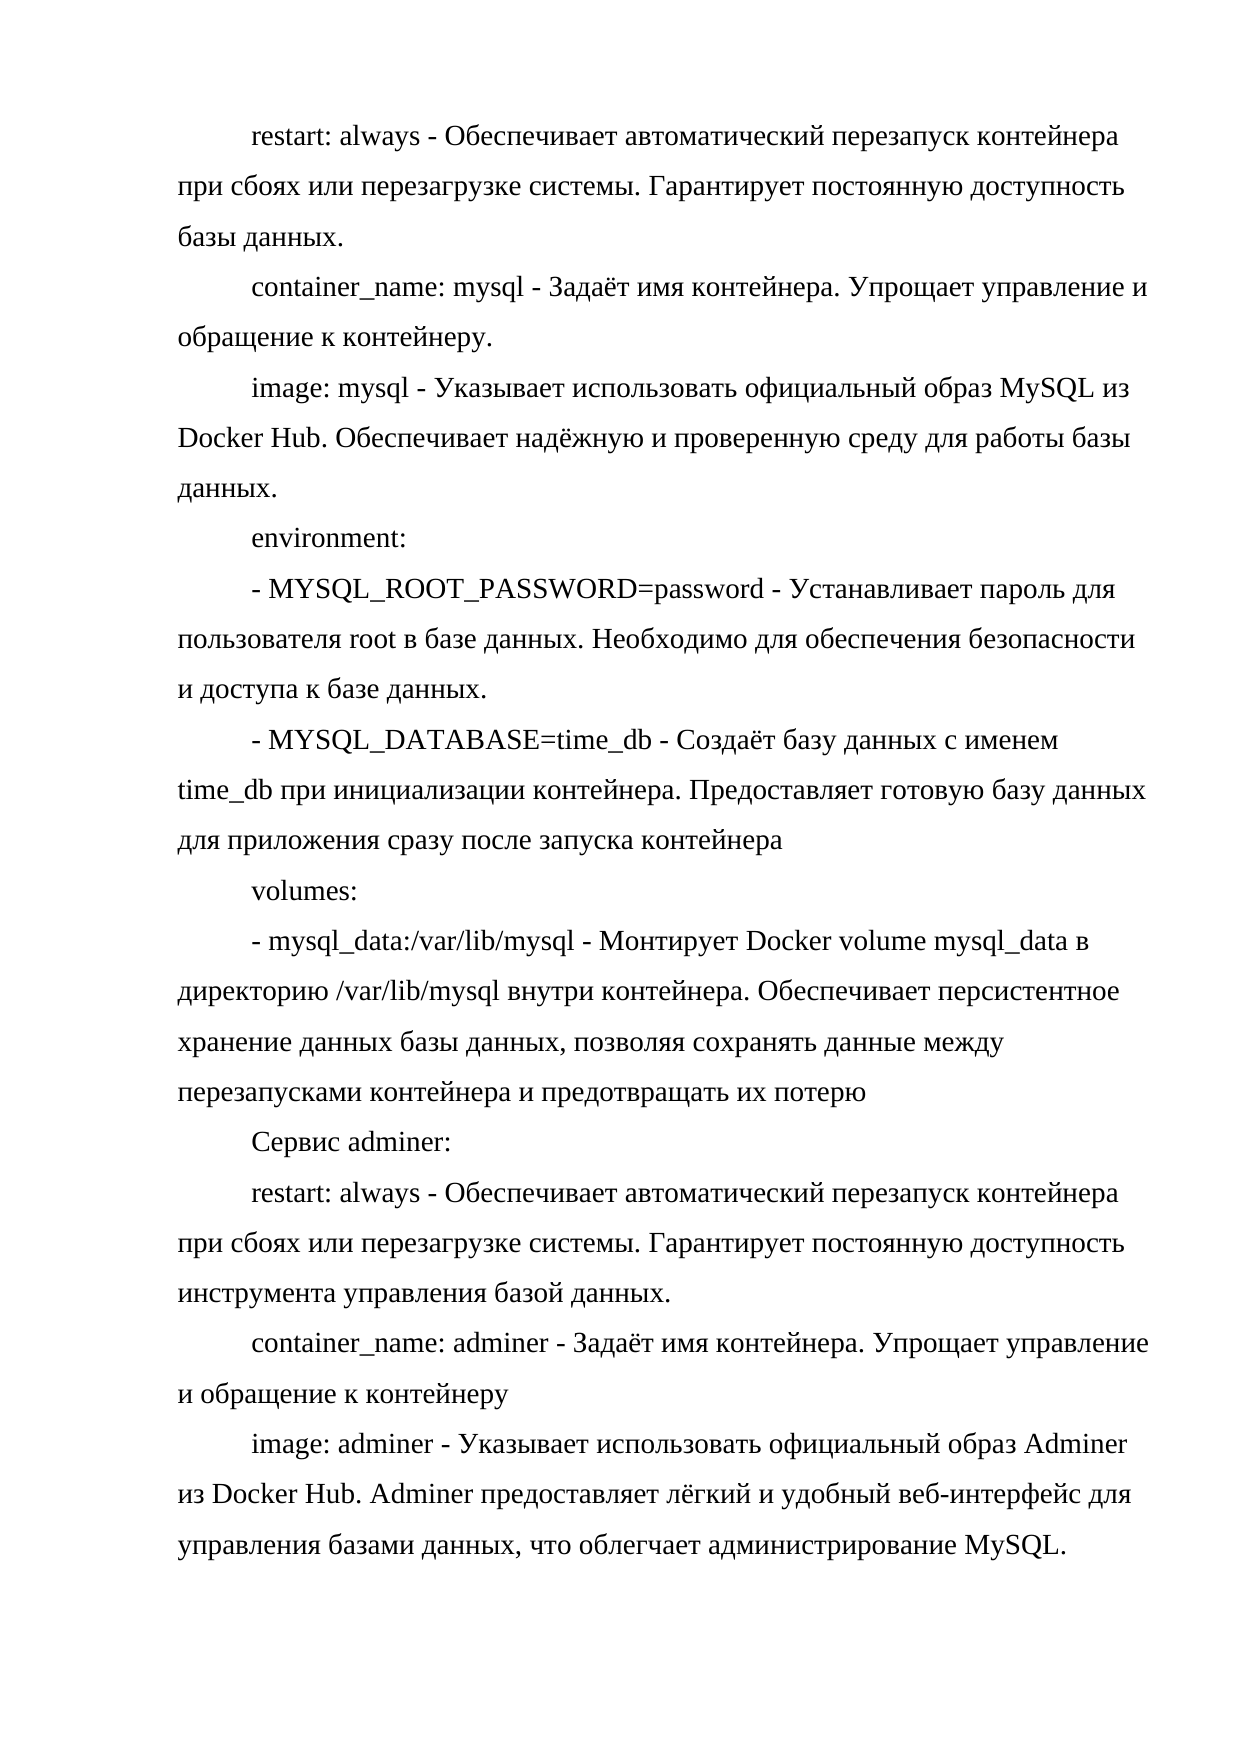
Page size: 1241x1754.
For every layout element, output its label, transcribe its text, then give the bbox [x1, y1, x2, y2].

text Сервис adminer: [177, 1124, 1152, 1158]
text environment: [177, 521, 1152, 554]
text - MYSQL_DATABASE=time_db - Создаёт базу данных с именем time_db при инициализации контейнера. Предоставляет готовую базу данных для приложения сразу после запуска контейнера [177, 722, 1152, 856]
text container_name: mysql - Задаёт имя контейнера. Упрощает управление и обращение к контейнеру. [177, 269, 1152, 353]
text - MYSQL_ROOT_PASSWORD=password - Устанавливает пароль для пользователя root в базе данных. Необходимо для обеспечения безопасности и доступа к базе данных. [177, 571, 1152, 705]
text image: mysql - Указывает использовать официальный образ MySQL из Docker Hub. Обеспечивает надёжную и проверенную среду для работы базы данных. [177, 370, 1152, 504]
text restart: always - Обеспечивает автоматический перезапуск контейнера при сбоях или перезагрузке системы. Гарантирует постоянную доступность инструмента управления базой данных. [177, 1175, 1152, 1309]
text container_name: adminer - Задаёт имя контейнера. Упрощает управление и обращение к контейнеру [177, 1326, 1152, 1409]
text volumes: [177, 873, 1152, 906]
text restart: always - Обеспечивает автоматический перезапуск контейнера при сбоях или перезагрузке системы. Гарантирует постоянную доступность базы данных. [177, 118, 1152, 252]
text image: adminer - Указывает использовать официальный образ Adminer из Docker Hub. Adminer предоставляет лёгкий и удобный веб-интерфейс для управления базами данных, что облегчает администрирование MySQL. [177, 1426, 1152, 1560]
text - mysql_data:/var/lib/mysql - Монтирует Docker volume mysql_data в директорию /var/lib/mysql внутри контейнера. Обеспечивает персистентное хранение данных базы данных, позволяя сохранять данные между перезапусками контейнера и предотвращать их потерю [177, 923, 1152, 1108]
